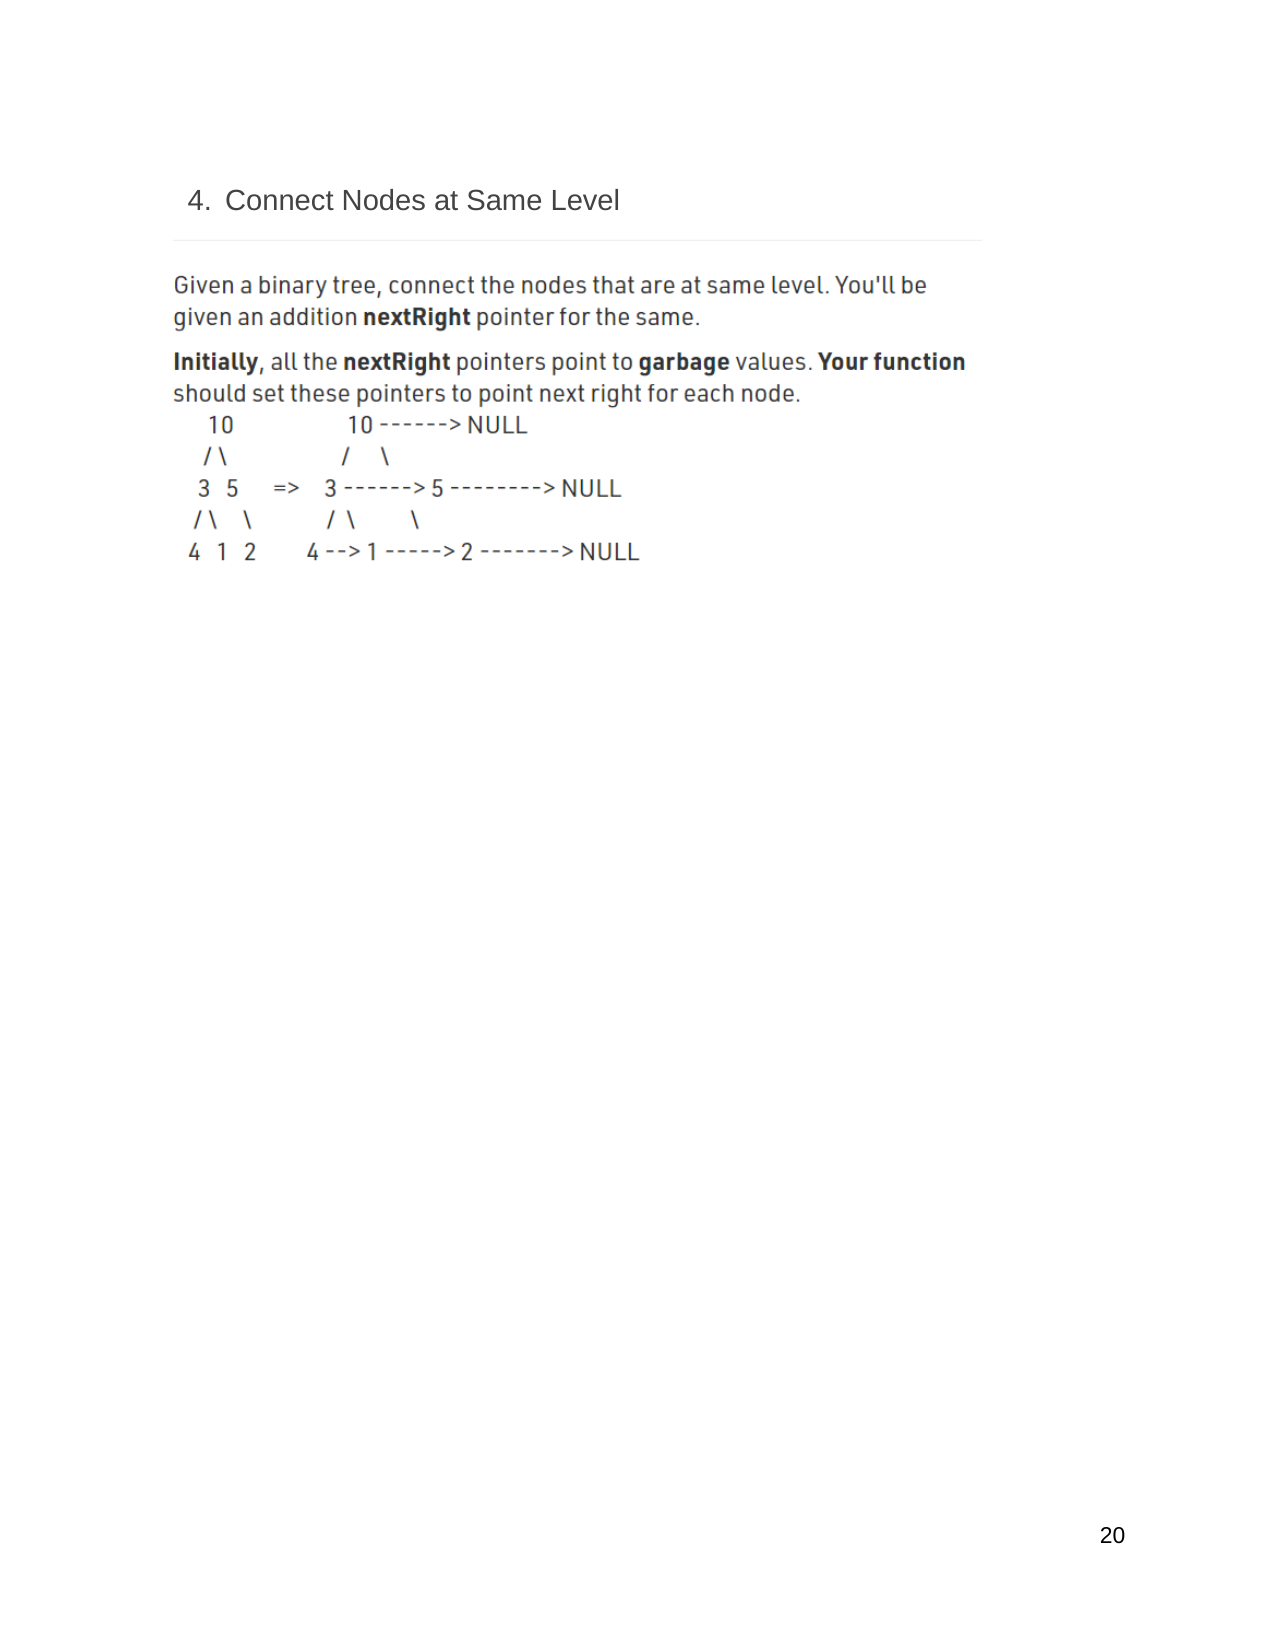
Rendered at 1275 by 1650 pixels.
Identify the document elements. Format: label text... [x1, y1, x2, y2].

subtitle Connect Nodes at Same Level [187, 183, 1125, 217]
picture [150, 230, 988, 604]
